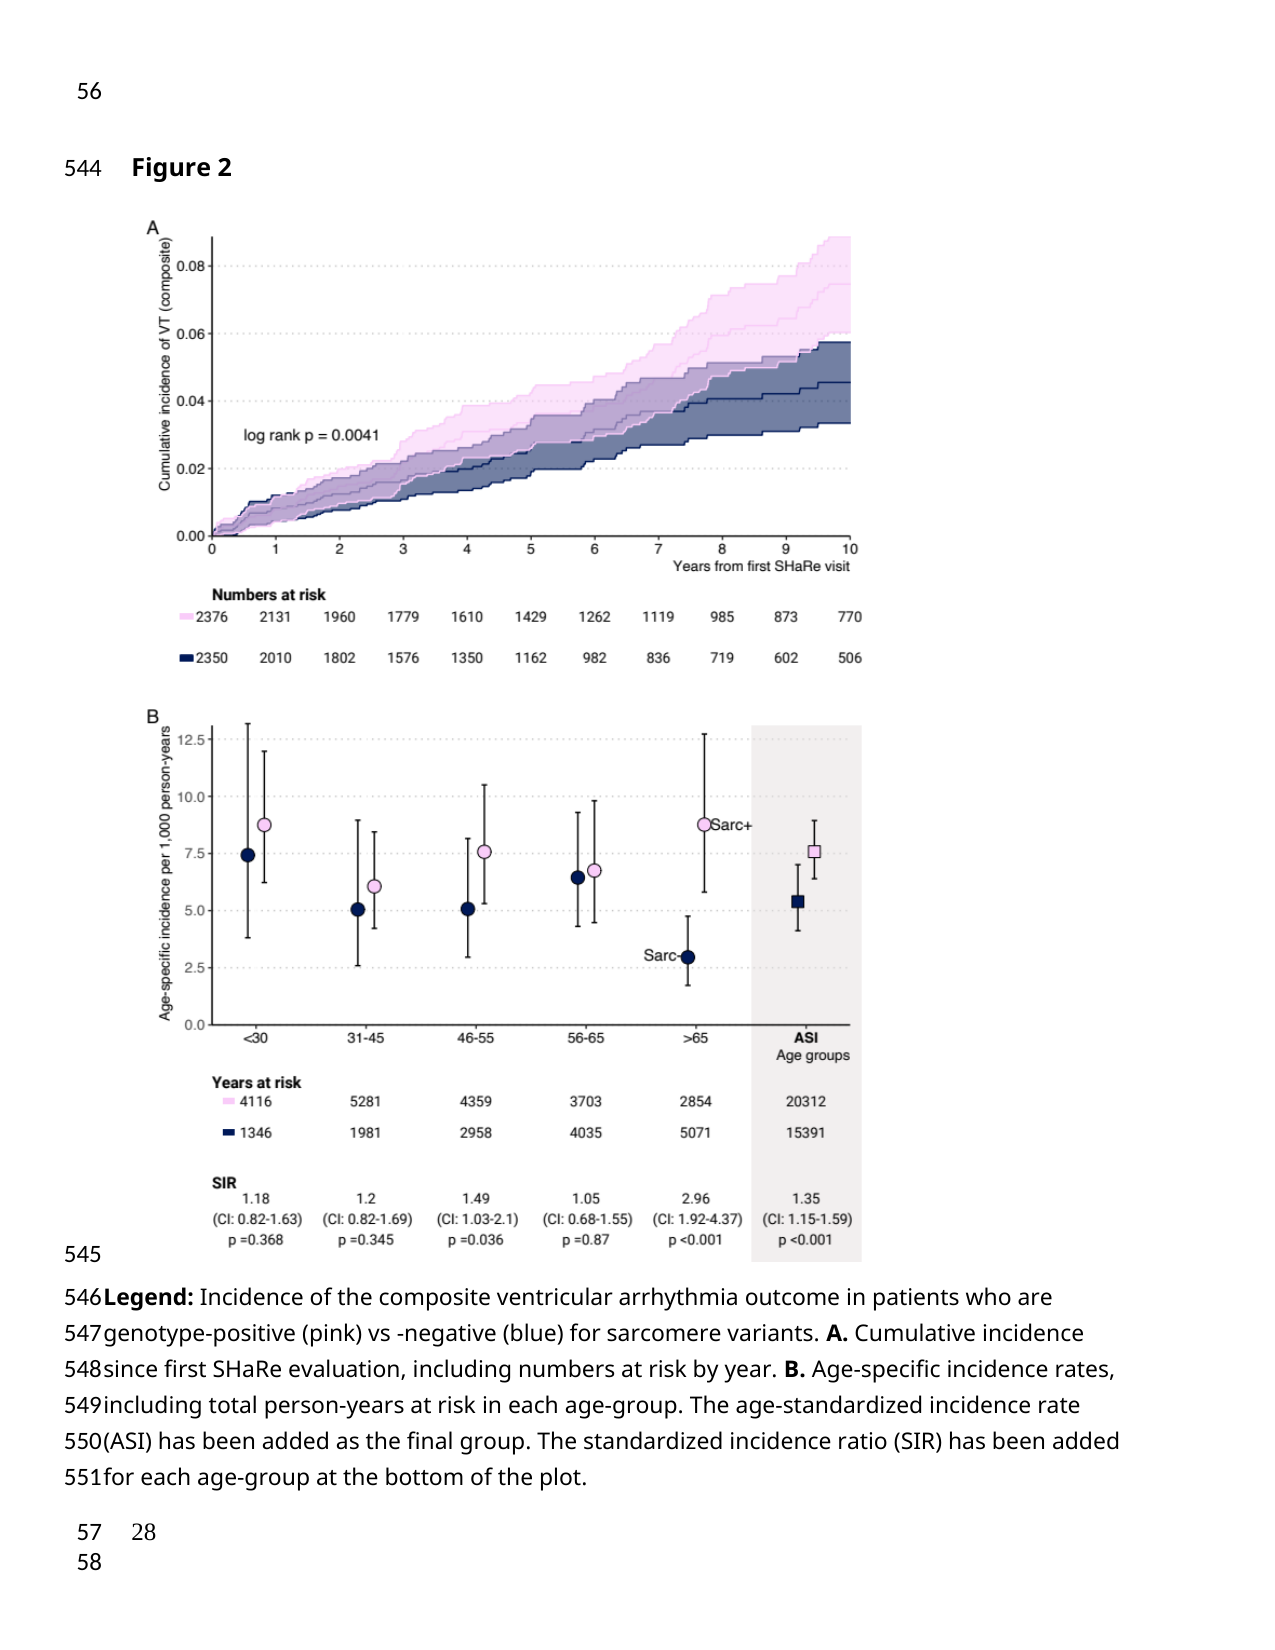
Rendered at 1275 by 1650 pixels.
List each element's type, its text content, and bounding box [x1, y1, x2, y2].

text Legend: Incidence of the composite ventricular arrhythmia outcome in patients who are genotype-positive (pink) vs -negative (blue) for sarcomere variants. A. Cumulative incidence since first SHaRe evaluation, including numbers at risk by year. B. Age-specific incidence rates, including total person-years at risk in each age-group. The age-standardized incidence rate (ASI) has been added as the final group. The standardized incidence ratio (SIR) has been added for each age-group at the bottom of the plot. [103, 1281, 1125, 1492]
text Figure 2 [131, 150, 1125, 184]
